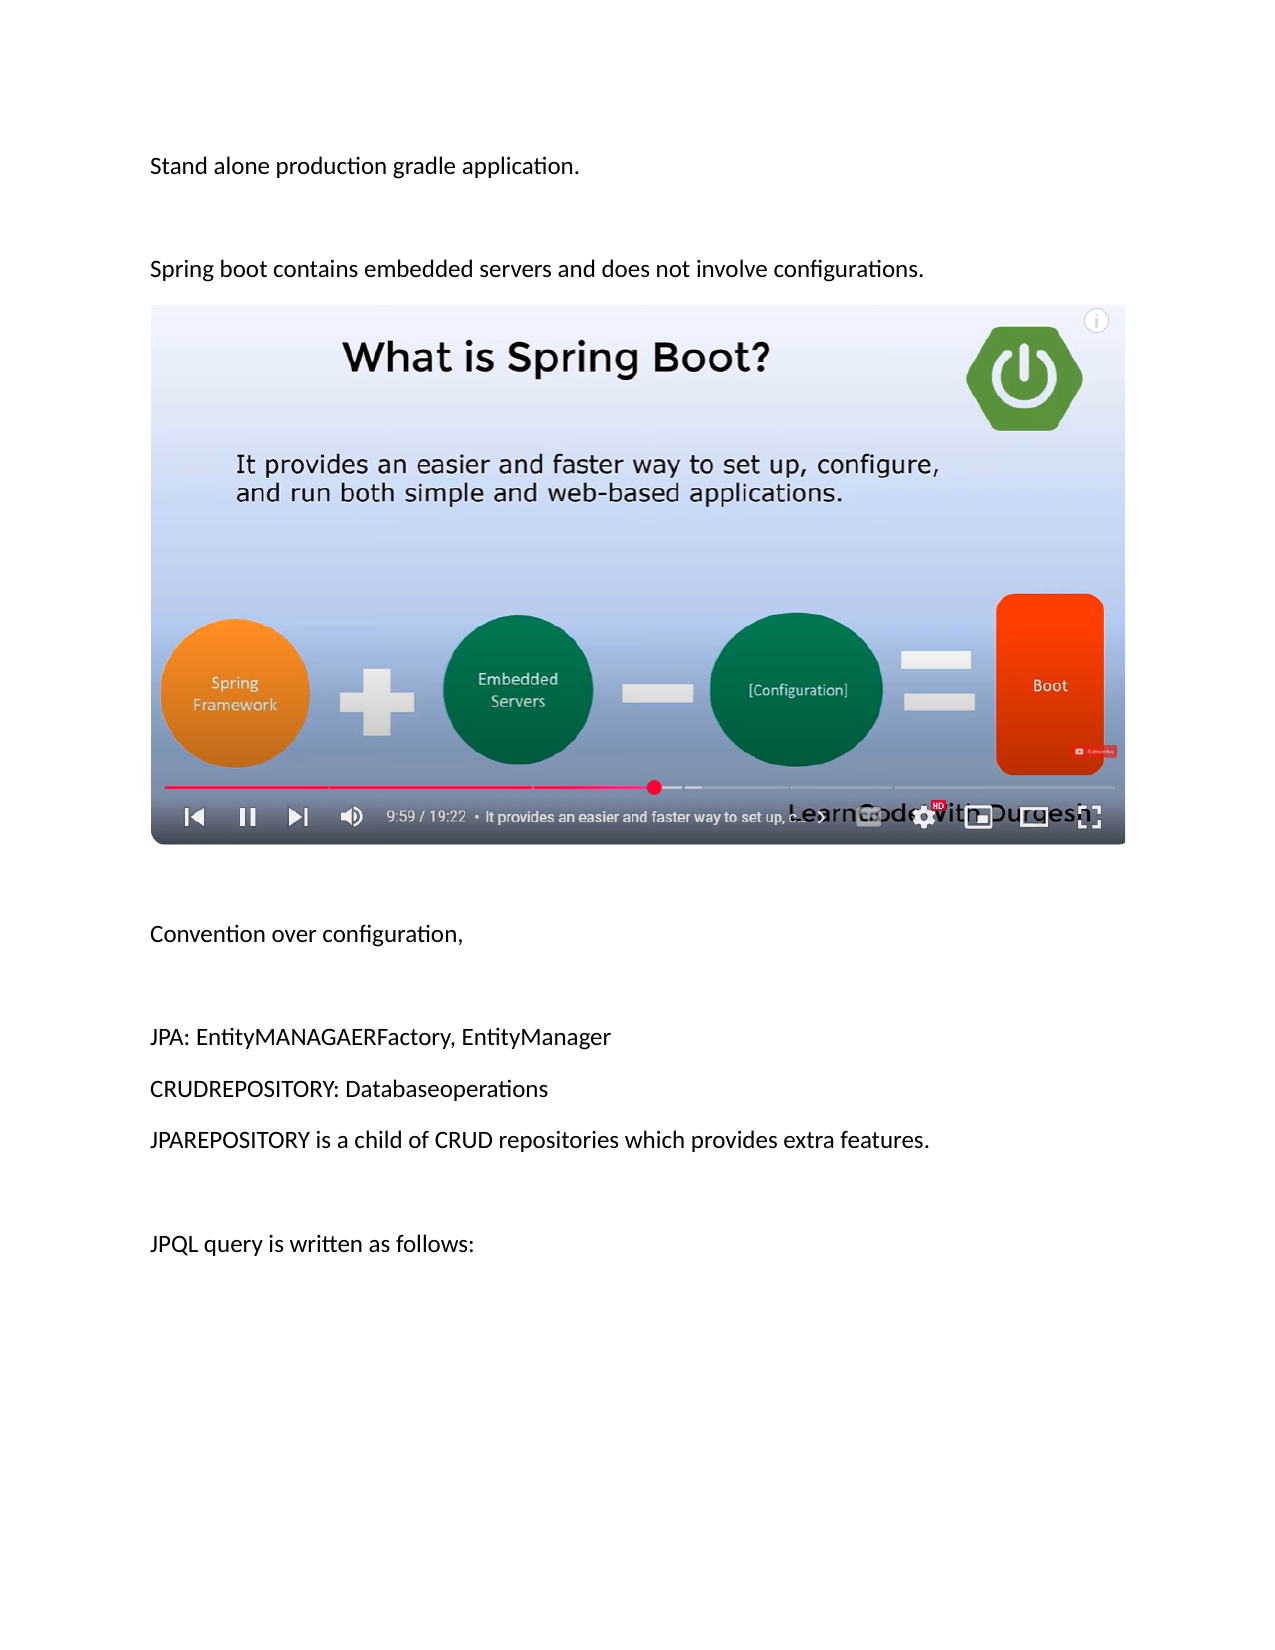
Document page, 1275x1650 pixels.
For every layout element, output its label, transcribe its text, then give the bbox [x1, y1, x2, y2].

text JPQL query is written as follows: [150, 1228, 1125, 1258]
text Stand alone production gradle application. [150, 150, 1125, 181]
text JPA: EntityMANAGAERFactory, EntityManager [150, 1021, 1125, 1052]
text JPAREPOSITORY is a child of CRUD repositories which provides extra features. [150, 1124, 1125, 1155]
text Spring boot contains embedded servers and does not involve configurations. [150, 253, 1125, 284]
text Convention over configuration, [150, 918, 1125, 948]
picture [150, 305, 1125, 845]
text CRUDREPOSITORY: Databaseoperations [150, 1073, 1125, 1103]
